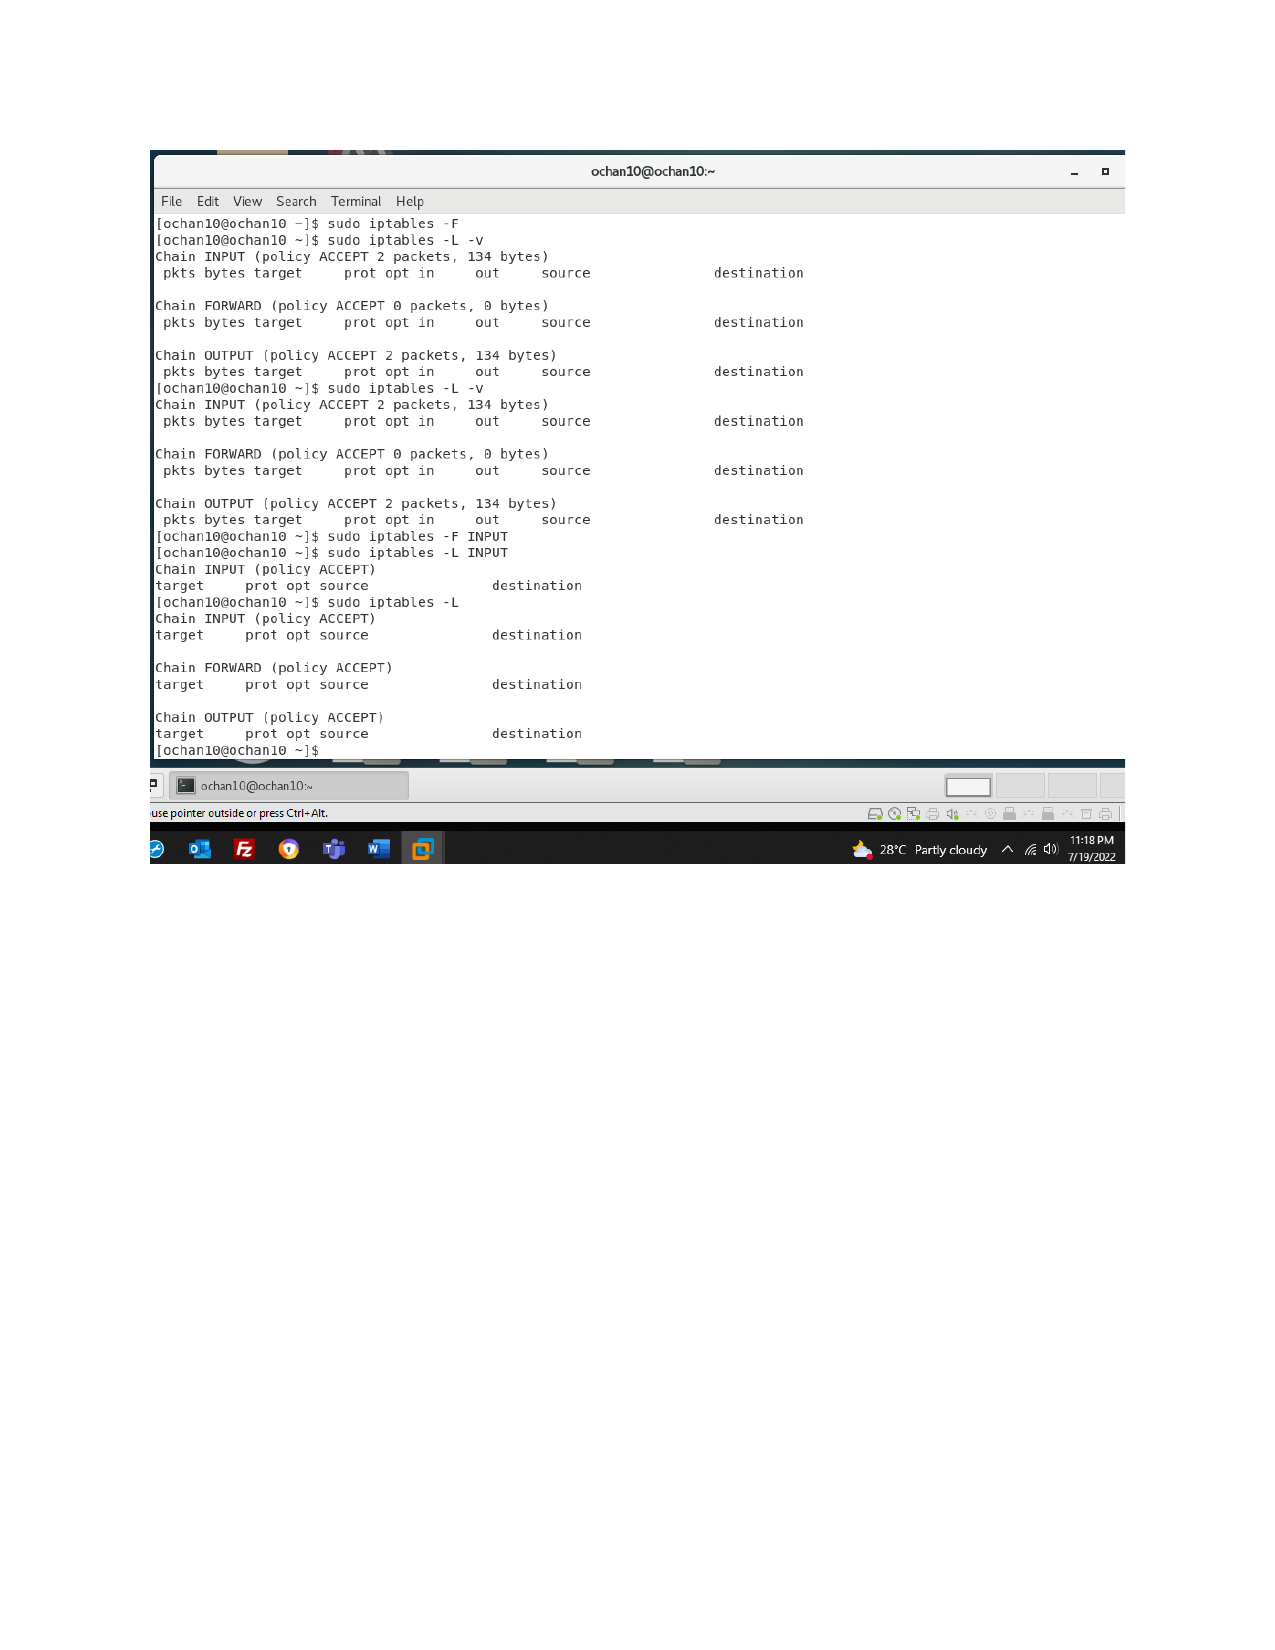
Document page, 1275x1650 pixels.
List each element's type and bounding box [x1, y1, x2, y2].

picture [150, 150, 1125, 864]
